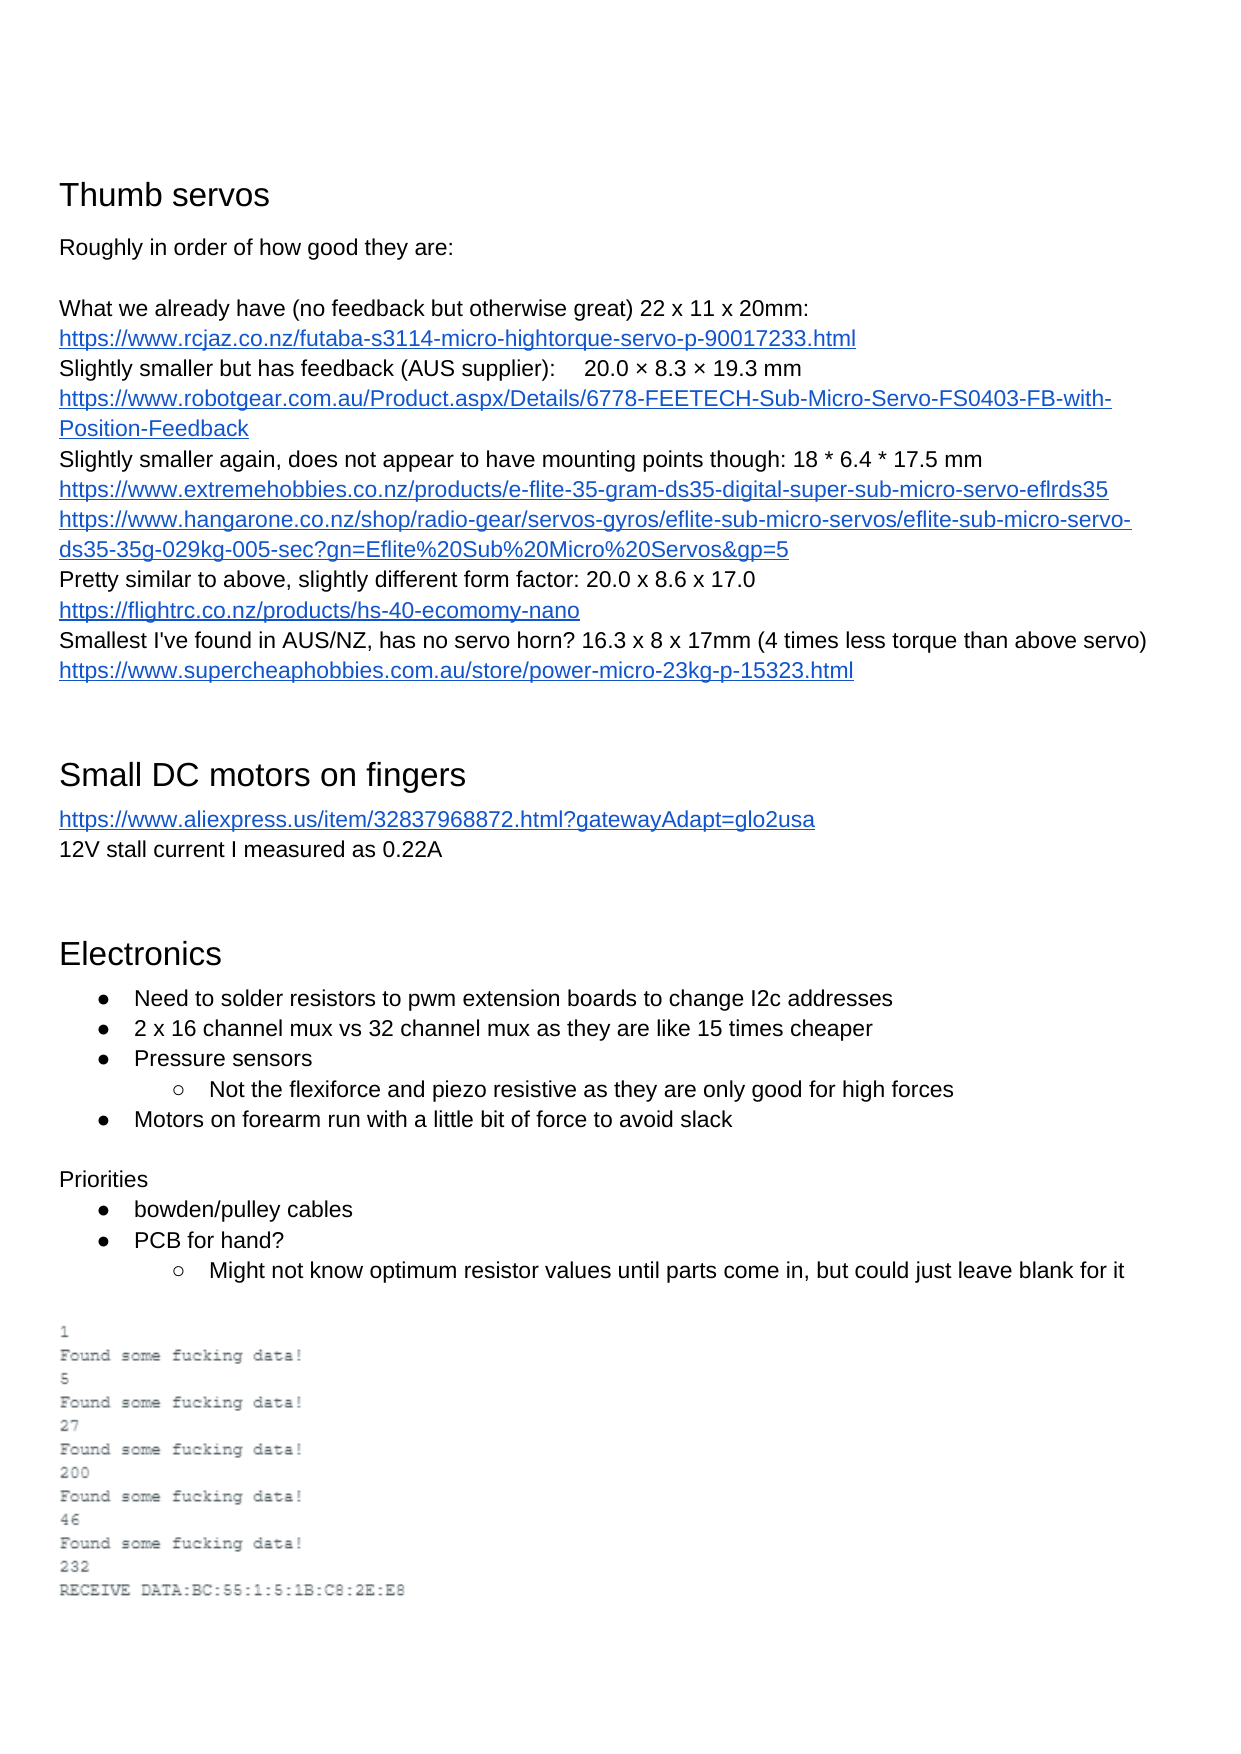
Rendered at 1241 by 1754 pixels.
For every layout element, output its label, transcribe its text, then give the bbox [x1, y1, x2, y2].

text https://www.rcjaz.co.nz/futaba-s3114-micro-hightorque-servo-p-90017233.html [59, 325, 1181, 351]
text Roughly in order of how good they are: [59, 234, 1181, 260]
list Not the flexiforce and piezo resistive as they are only good for high forces [171, 1076, 1181, 1102]
picture [58, 1317, 409, 1605]
subtitle Small DC motors on fingers [59, 755, 1181, 793]
subtitle Thumb servos [59, 175, 1181, 213]
list Motors on forearm run with a little bit of force to avoid slack [96, 1106, 1181, 1132]
list PCB for hand? [96, 1227, 1181, 1253]
text https://flightrc.co.nz/products/hs-40-ecomomy-nano [59, 597, 1181, 623]
text https://www.aliexpress.us/item/32837968872.html?gatewayAdapt=glo2usa [59, 806, 1181, 832]
text https://www.hangarone.co.nz/shop/radio-gear/servos-gyros/eflite-sub-micro-servos/eflite-sub-micro-servo-ds35-35g-029kg-005-sec?gn=Eflite%20Sub%20Micro%20Servos&gp=5 [59, 506, 1181, 562]
list 2 x 16 channel mux vs 32 channel mux as they are like 15 times cheaper [96, 1015, 1181, 1041]
text Smallest I've found in AUS/NZ, has no servo horn? 16.3 x 8 x 17mm (4 times less torque than above servo) [59, 627, 1181, 653]
text https://www.supercheaphobbies.com.au/store/power-micro-23kg-p-15323.html [59, 657, 1181, 683]
text What we already have (no feedback but otherwise great) 22 x 11 x 20mm: [59, 294, 1181, 321]
text Pretty similar to above, slightly different form factor: 20.0 x 8.6 x 17.0 [59, 566, 1181, 593]
text https://www.robotgear.com.au/Product.aspx/Details/6778-FEETECH-Sub-Micro-Servo-FS0403-FB-with-Position-Feedback [59, 385, 1181, 442]
text Slightly smaller but has feedback (AUS supplier): 20.0 × 8.3 × 19.3 mm [59, 355, 1181, 381]
list bowden/pulley cables [96, 1196, 1181, 1223]
list Pressure sensors [96, 1045, 1181, 1072]
list Need to solder resistors to pwm extension boards to change I2c addresses [96, 985, 1181, 1011]
text Priorities [59, 1166, 1181, 1192]
subtitle Electronics [59, 934, 1181, 972]
text 12V stall current I measured as 0.22A [59, 836, 1181, 862]
text https://www.extremehobbies.co.nz/products/e-flite-35-gram-ds35-digital-super-sub-micro-servo-eflrds35 [59, 476, 1181, 502]
list Might not know optimum resistor values until parts come in, but could just leave blank for it [171, 1257, 1181, 1283]
text Slightly smaller again, does not appear to have mounting points though: 18 * 6.4 * 17.5 mm [59, 446, 1181, 472]
